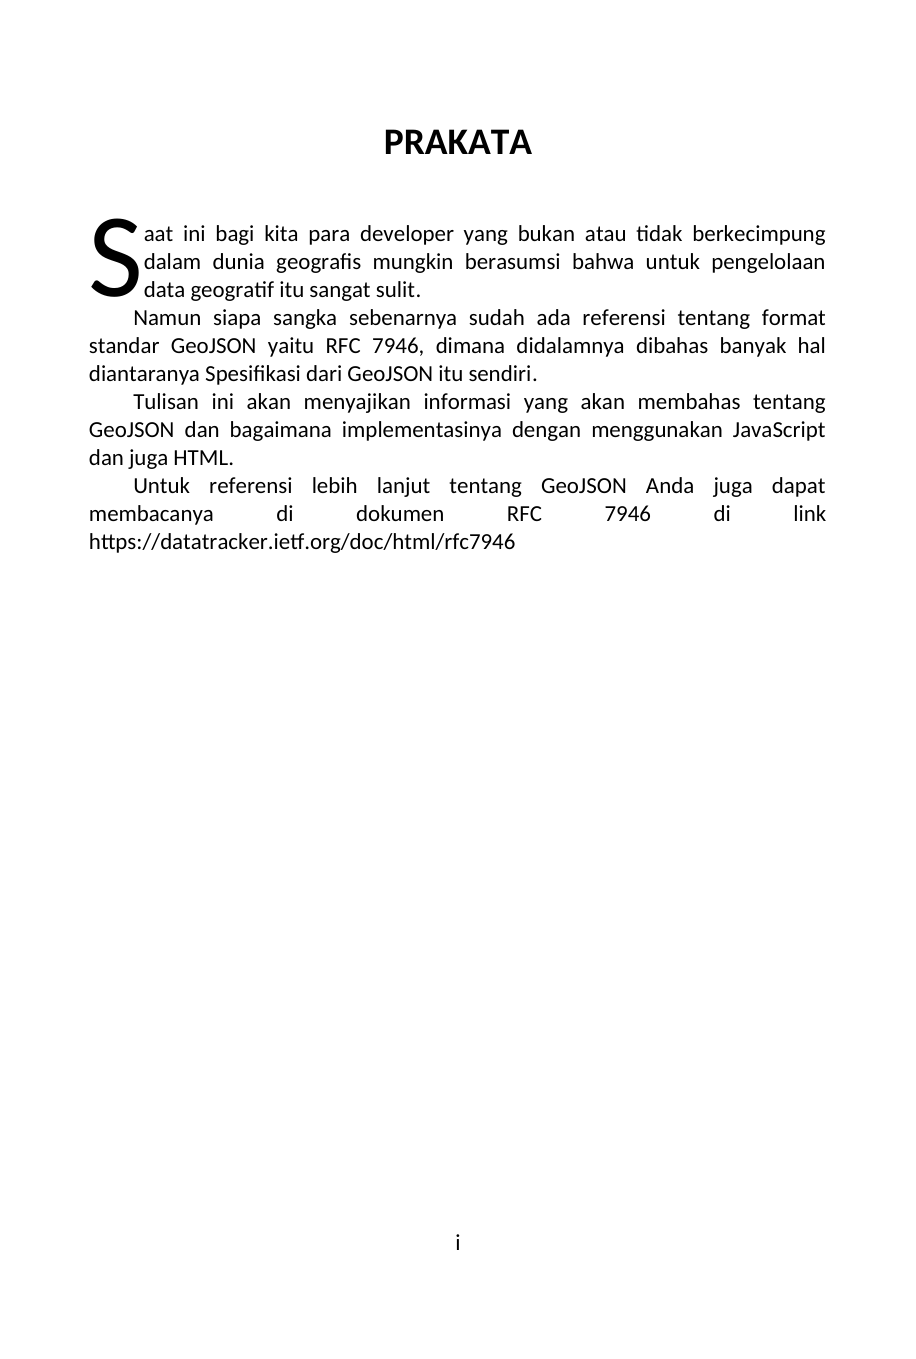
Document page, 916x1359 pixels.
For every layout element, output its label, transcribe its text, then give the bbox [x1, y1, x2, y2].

text Untuk referensi lebih lanjut tentang GeoJSON Anda juga dapat membacanya di dokumen RFC 7946 di link https://datatracker.ietf.org/doc/html/rfc7946 [89, 471, 827, 555]
text PRAKATA [89, 118, 827, 164]
text Namun siapa sangka sebenarnya sudah ada referensi tentang format standar GeoJSON yaitu RFC 7946, dimana didalamnya dibahas banyak hal diantaranya Spesifikasi dari GeoJSON itu sendiri. [89, 303, 827, 387]
text Tulisan ini akan menyajikan informasi yang akan membahas tentang GeoJSON dan bagaimana implementasinya dengan menggunakan JavaScript dan juga HTML. [89, 387, 827, 471]
text aat ini bagi kita para developer yang bukan atau tidak berkecimpung dalam dunia geografis mungkin berasumsi bahwa untuk pengelolaan data geogratif itu sangat sulit. [89, 219, 827, 303]
